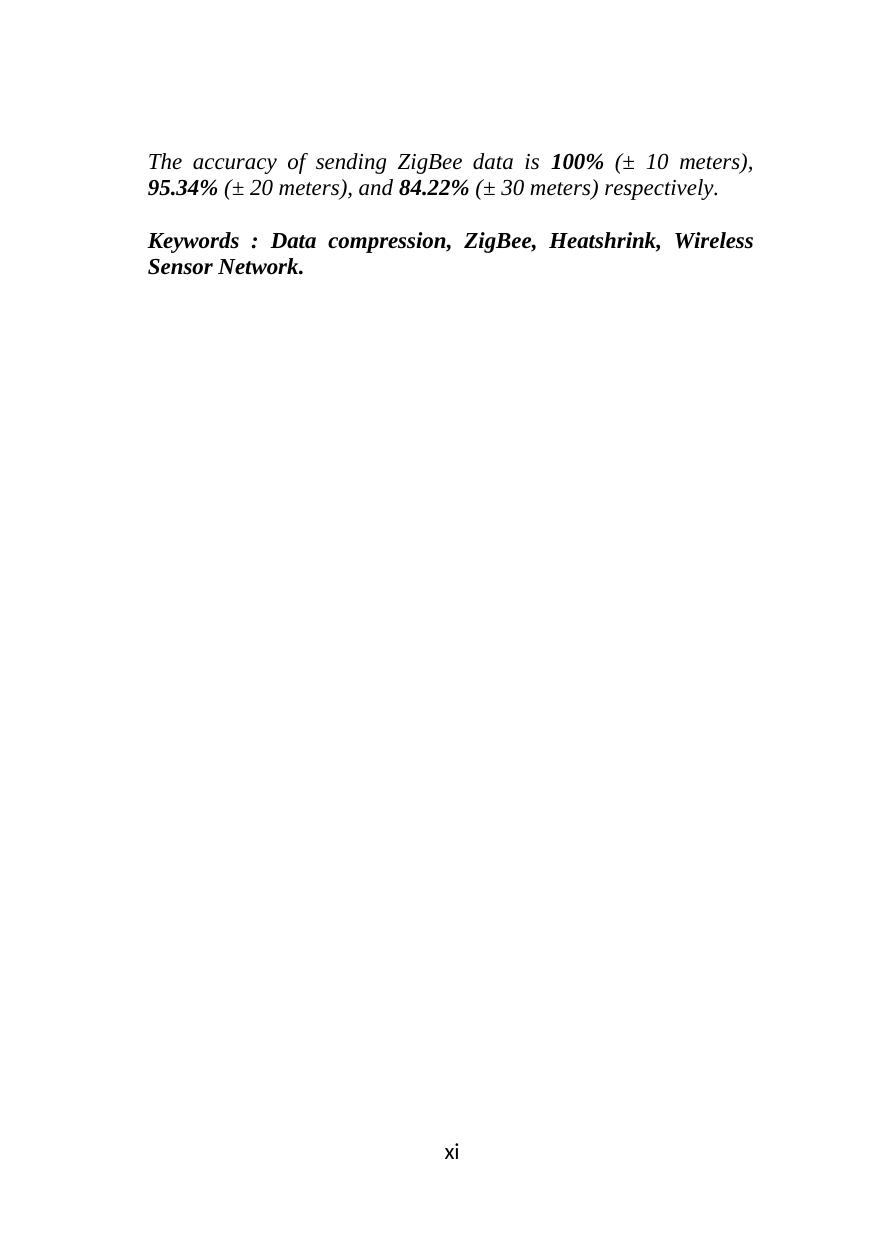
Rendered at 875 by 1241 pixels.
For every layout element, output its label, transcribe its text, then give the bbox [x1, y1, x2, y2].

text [148, 148, 756, 200]
text Keywords : Data compression, ZigBee, Heatshrink, Wireless Sensor Network. [148, 227, 756, 279]
